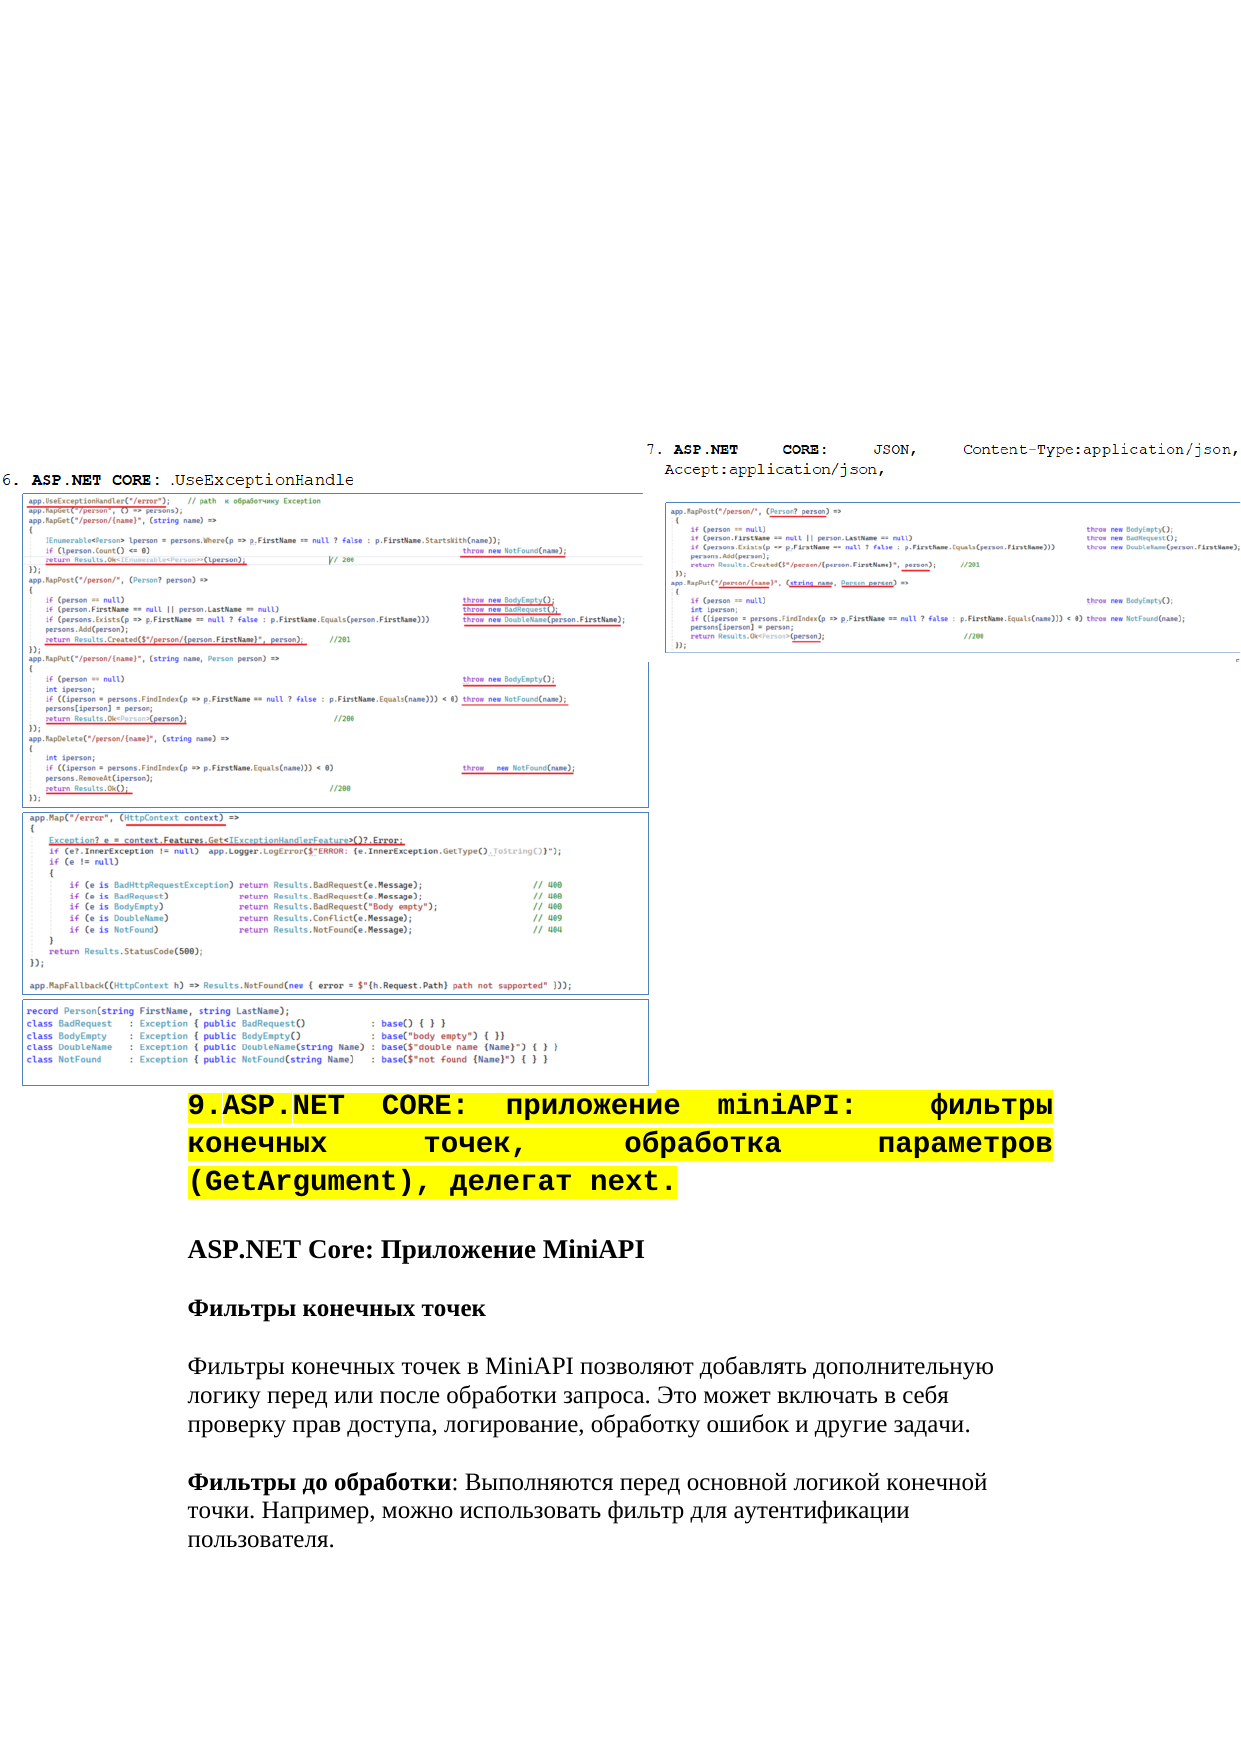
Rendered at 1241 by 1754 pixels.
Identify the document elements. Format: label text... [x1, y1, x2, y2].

subtitle Фильтры конечных точек [187, 1293, 1053, 1322]
text Фильтры конечных точек в MiniAPI позволяют добавлять дополнительную логику перед или после обработки запроса. Это может включать в себя проверку прав доступа, логирование, обработку ошибок и другие задачи. [187, 1351, 1053, 1437]
list 9.ASP.NET CORE: приложение miniAPI: фильтры конечных точек, обработка параметров (GetArgument), делегат next. [187, 1093, 1053, 1199]
text Фильтры до обработки: Выполняются перед основной логикой конечной точки. Например, можно использовать фильтр для аутентификации пользователя. [187, 1467, 1053, 1553]
subtitle ASP.NET Core: Приложение MiniAPI [187, 1233, 1053, 1264]
picture [0, 440, 1241, 1093]
